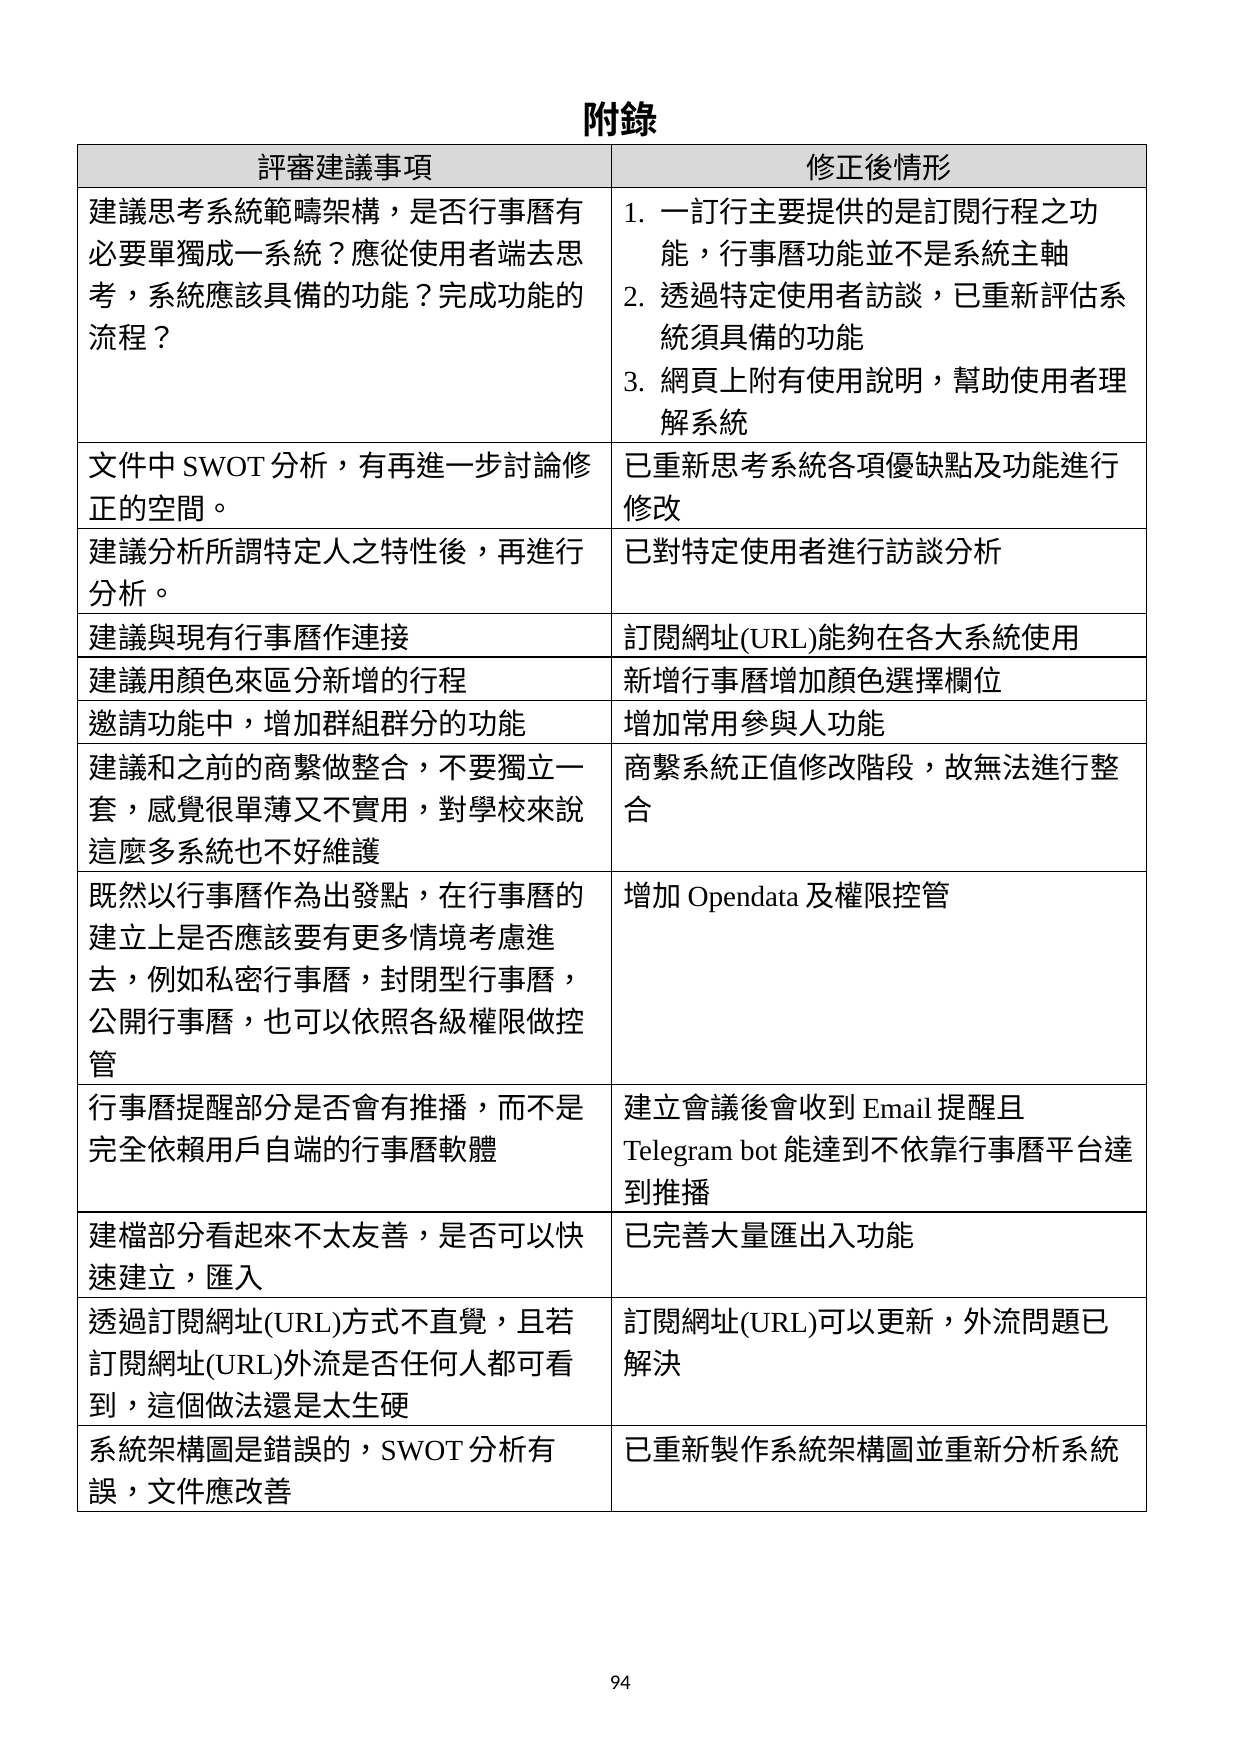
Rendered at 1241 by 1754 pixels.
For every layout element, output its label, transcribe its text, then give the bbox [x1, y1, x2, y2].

table_cell 已完善大量匯出入功能 [612, 1213, 1146, 1297]
table_cell 建議思考系統範疇架構，是否行事曆有必要單獨成一系統？應從使用者端去思考，系統應該具備的功能？完成功能的流程？ [78, 188, 611, 442]
table_cell 增加Opendata及權限控管 [612, 872, 1146, 1083]
table_cell 增加常用參與人功能 [612, 701, 1146, 743]
table_header 修正後情形 [612, 145, 1146, 187]
table_cell 行事曆提醒部分是否會有推播，而不是完全依賴用戶自端的行事曆軟體 [78, 1085, 611, 1211]
table_cell 建議和之前的商繫做整合，不要獨立一套，感覺很單薄又不實用，對學校來說這麼多系統也不好維護 [78, 744, 611, 871]
table_cell 已重新思考系統各項優缺點及功能進行修改 [612, 443, 1146, 527]
table_cell 既然以行事曆作為出發點，在行事曆的建立上是否應該要有更多情境考慮進去，例如私密行事曆，封閉型行事曆，公開行事曆，也可以依照各級權限做控管 [78, 872, 611, 1083]
table_cell 邀請功能中，增加群組群分的功能 [78, 701, 611, 743]
table_cell 系統架構圖是錯誤的，SWOT分析有誤，文件應改善 [78, 1426, 611, 1511]
text 附錄 [89, 89, 1152, 144]
table_cell 建議分析所謂特定人之特性後，再進行分析。 [78, 529, 611, 613]
table_cell 建立會議後會收到Email提醒且Telegram bot能達到不依靠行事曆平台達到推播 [612, 1085, 1146, 1211]
table_cell 建議與現有行事曆作連接 [78, 614, 611, 656]
table_cell 已對特定使用者進行訪談分析 [612, 529, 1146, 613]
table_cell 商繫系統正值修改階段，故無法進行整合 [612, 744, 1146, 871]
table_cell 訂閱網址(URL)可以更新，外流問題已解決 [612, 1298, 1146, 1425]
table_cell 文件中SWOT分析，有再進一步討論修正的空間。 [78, 443, 611, 527]
table_cell 已重新製作系統架構圖並重新分析系統 [612, 1426, 1146, 1511]
table_cell 建議用顏色來區分新增的行程 [78, 658, 611, 700]
table_cell 透過訂閱網址(URL)方式不直覺，且若訂閱網址(URL)外流是否任何人都可看到，這個做法還是太生硬 [78, 1298, 611, 1425]
table_cell 訂閱網址(URL)能夠在各大系統使用 [612, 614, 1146, 656]
table_cell 一訂行主要提供的是訂閱行程之功能，行事曆功能並不是系統主軸 透過特定使用者訪談，已重新評估系統須具備的功能 網頁上附有使用說明，幫助使用者理解系統 [612, 188, 1146, 442]
table_cell 新增行事曆增加顏色選擇欄位 [612, 658, 1146, 700]
table_cell 建檔部分看起來不太友善，是否可以快速建立，匯入 [78, 1213, 611, 1297]
table_header 評審建議事項 [78, 145, 611, 187]
